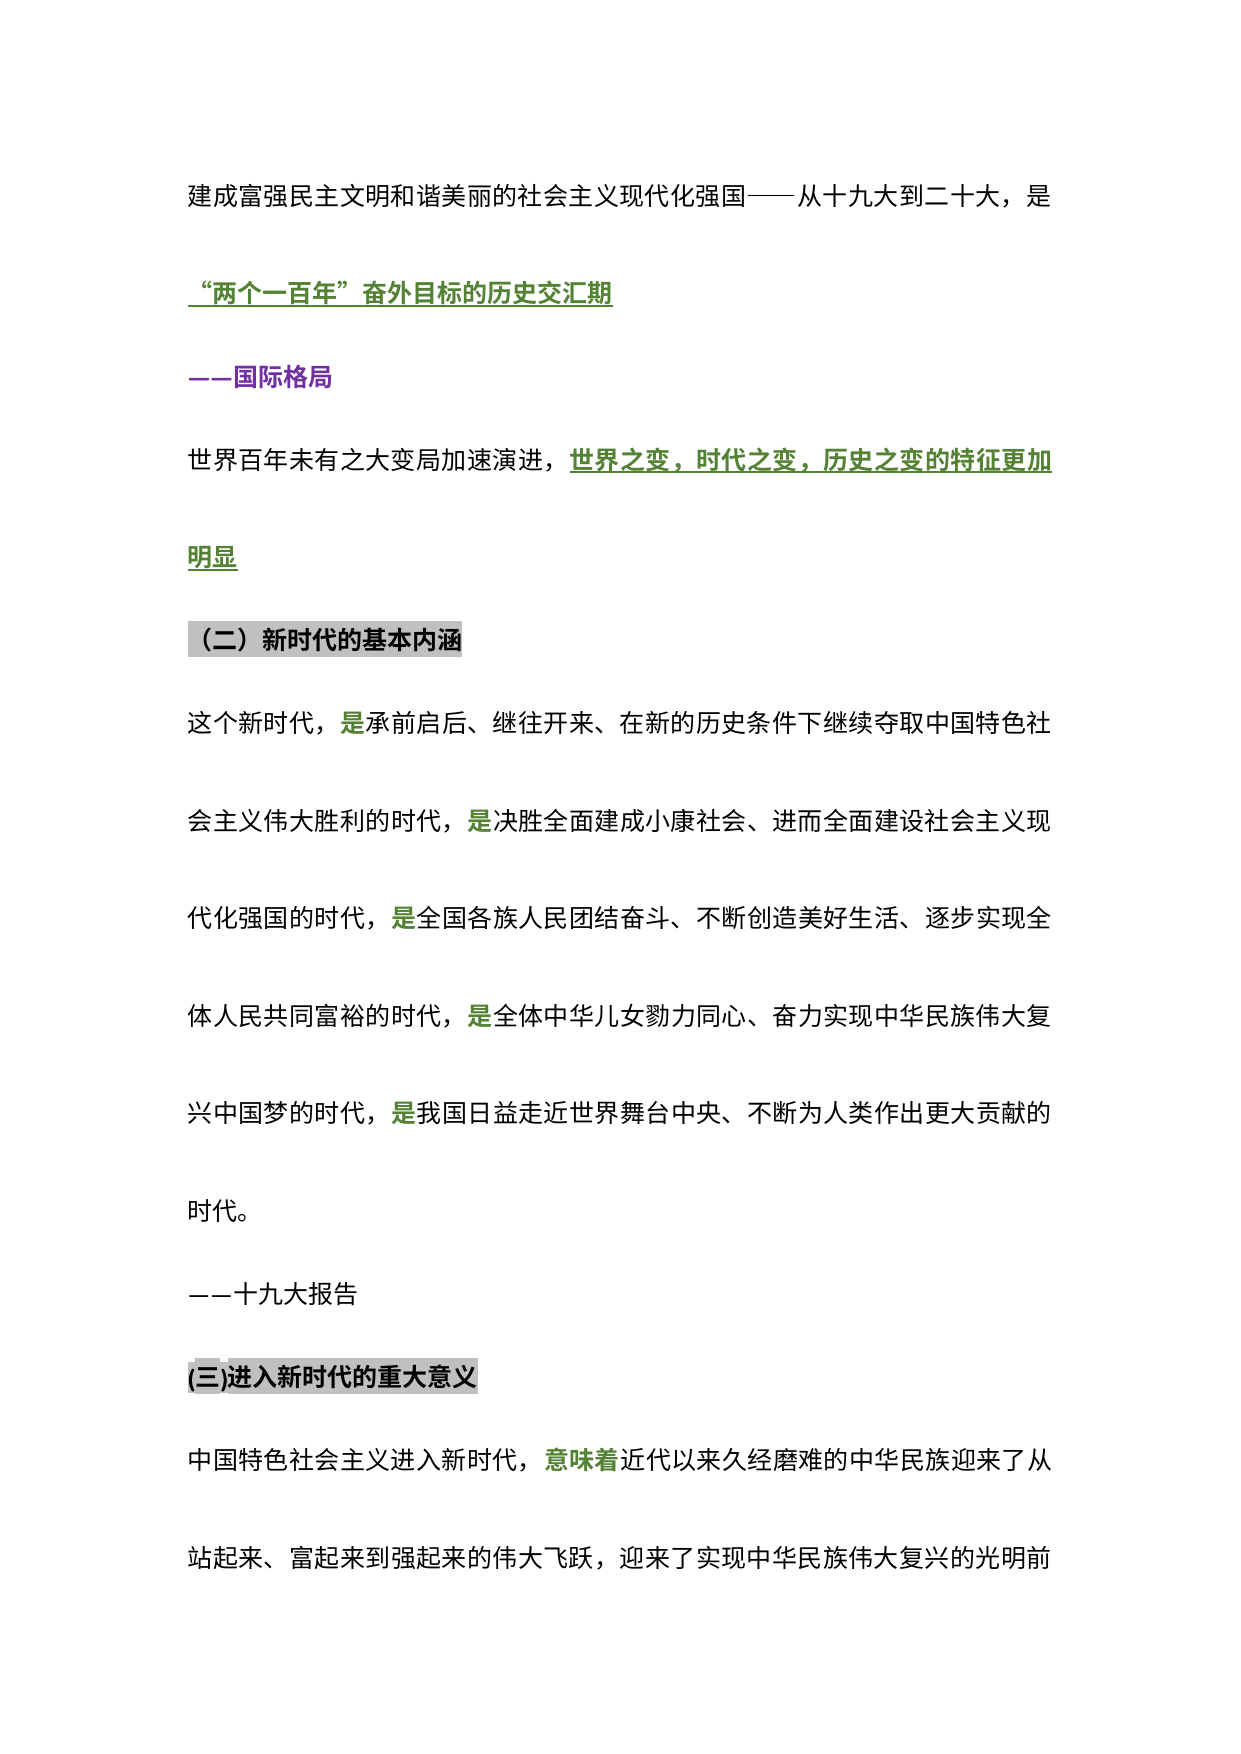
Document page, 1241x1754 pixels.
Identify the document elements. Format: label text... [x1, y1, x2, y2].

text ——十九大报告 [187, 1260, 1053, 1325]
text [187, 162, 1053, 324]
text 世界百年未有之大变局加速演进，世界之变，时代之变，历史之变的特征更加明显 [187, 426, 1053, 588]
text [187, 1426, 1053, 1589]
text 这个新时代，是承前启后、继往开来、在新的历史条件下继续夺取中国特色社会主义伟大胜利的时代，是决胜全面建成小康社会、进而全面建设社会主义现代化强国的时代，是全国各族人民团结奋斗、不断创造美好生活、逐步实现全体人民共同富裕的时代，是全体中华儿女勠力同心、奋力实现中华民族伟大复兴中国梦的时代，是我国日益走近世界舞台中央、不断为人类作出更大贡献的时代。 [187, 689, 1053, 1242]
text ——国际格局 [187, 343, 1053, 408]
text （二）新时代的基本内涵 [187, 606, 1053, 671]
text (三)进入新时代的重大意义 [187, 1343, 1053, 1408]
